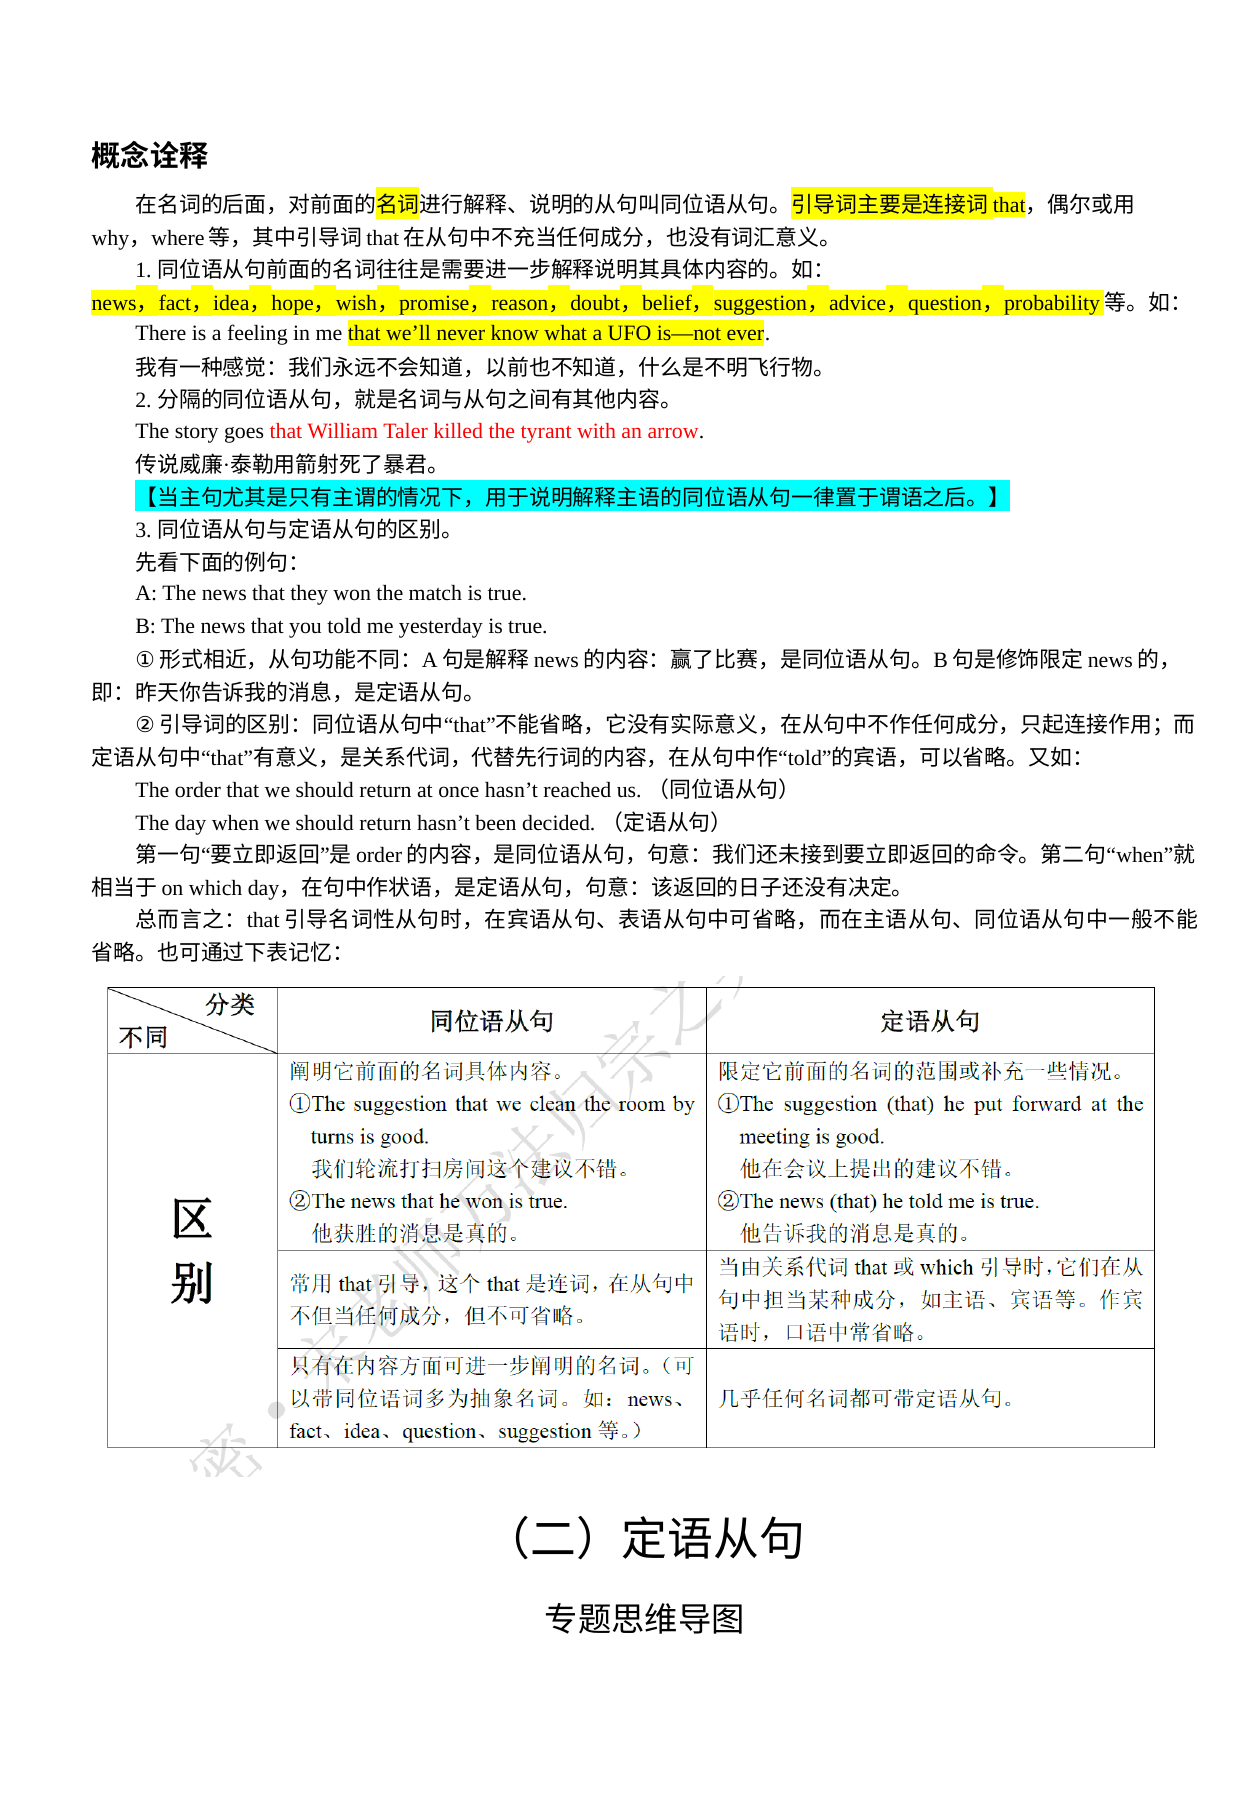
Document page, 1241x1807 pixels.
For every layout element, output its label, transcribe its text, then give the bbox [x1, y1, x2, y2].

text The story goes that William Taler killed the tyrant with an arrow. [91, 414, 1198, 447]
text 3. 同位语从句与定语从句的区别。 [91, 512, 1198, 544]
text 2. 分隔的同位语从句，就是名词与从句之间有其他内容。 [91, 382, 1198, 414]
text 先看下面的例句： [91, 544, 1198, 577]
text The order that we should return at once hasn’t reached us. （同位语从句） [91, 772, 1198, 804]
text There is a feeling in me that we’ll never know what a UFO is—not ever. [91, 317, 1198, 349]
text 第一句“要立即返回”是order的内容，是同位语从句，句意：我们还未接到要立即返回的命令。第二句“when”就相当于on which day，在句中作状语，是定语从句，句意：该返回的日子还没有决定。 [91, 837, 1198, 902]
text 在名词的后面，对前面的名词进行解释、说明的从句叫同位语从句。引导词主要是连接词that，偶尔或用why，where等，其中引导词that在从句中不充当任何成分，也没有词汇意义。 [91, 187, 1198, 252]
text ②引导词的区别：同位语从句中“that”不能省略，它没有实际意义，在从句中不作任何成分，只起连接作用；而定语从句中“that”有意义，是关系代词，代替先行词的内容，在从句中作“told”的宾语，可以省略。又如： [91, 707, 1198, 772]
text ①形式相近，从句功能不同：A句是解释news的内容：赢了比赛，是同位语从句。B句是修饰限定news的，即：昨天你告诉我的消息，是定语从句。 [91, 642, 1198, 707]
text 概念诠释 [91, 122, 1198, 187]
text 我有一种感觉：我们永远不会知道，以前也不知道，什么是不明飞行物。 [91, 349, 1198, 382]
text 【当主句尤其是只有主谓的情况下，用于说明解释主语的同位语从句一律置于谓语之后。】 [91, 479, 1198, 512]
picture [91, 976, 1210, 1477]
text A: The news that they won the match is true. [91, 577, 1198, 609]
text 传说威廉·泰勒用箭射死了暴君。 [91, 447, 1198, 479]
text 1. 同位语从句前面的名词往往是需要进一步解释说明其具体内容的。如：news，fact，idea，hope，wish，promise，reason，doubt，belief，suggestion，advice，question，probability等。如： [91, 252, 1198, 317]
text B: The news that you told me yesterday is true. [91, 609, 1198, 642]
text 专题思维导图 [91, 1584, 1198, 1649]
text The day when we should return hasn’t been decided. （定语从句） [91, 804, 1198, 837]
text 总而言之：that引导名词性从句时，在宾语从句、表语从句中可省略，而在主语从句、同位语从句中一般不能省略。也可通过下表记忆： [91, 902, 1198, 967]
text （二）定语从句 [91, 1487, 1198, 1584]
